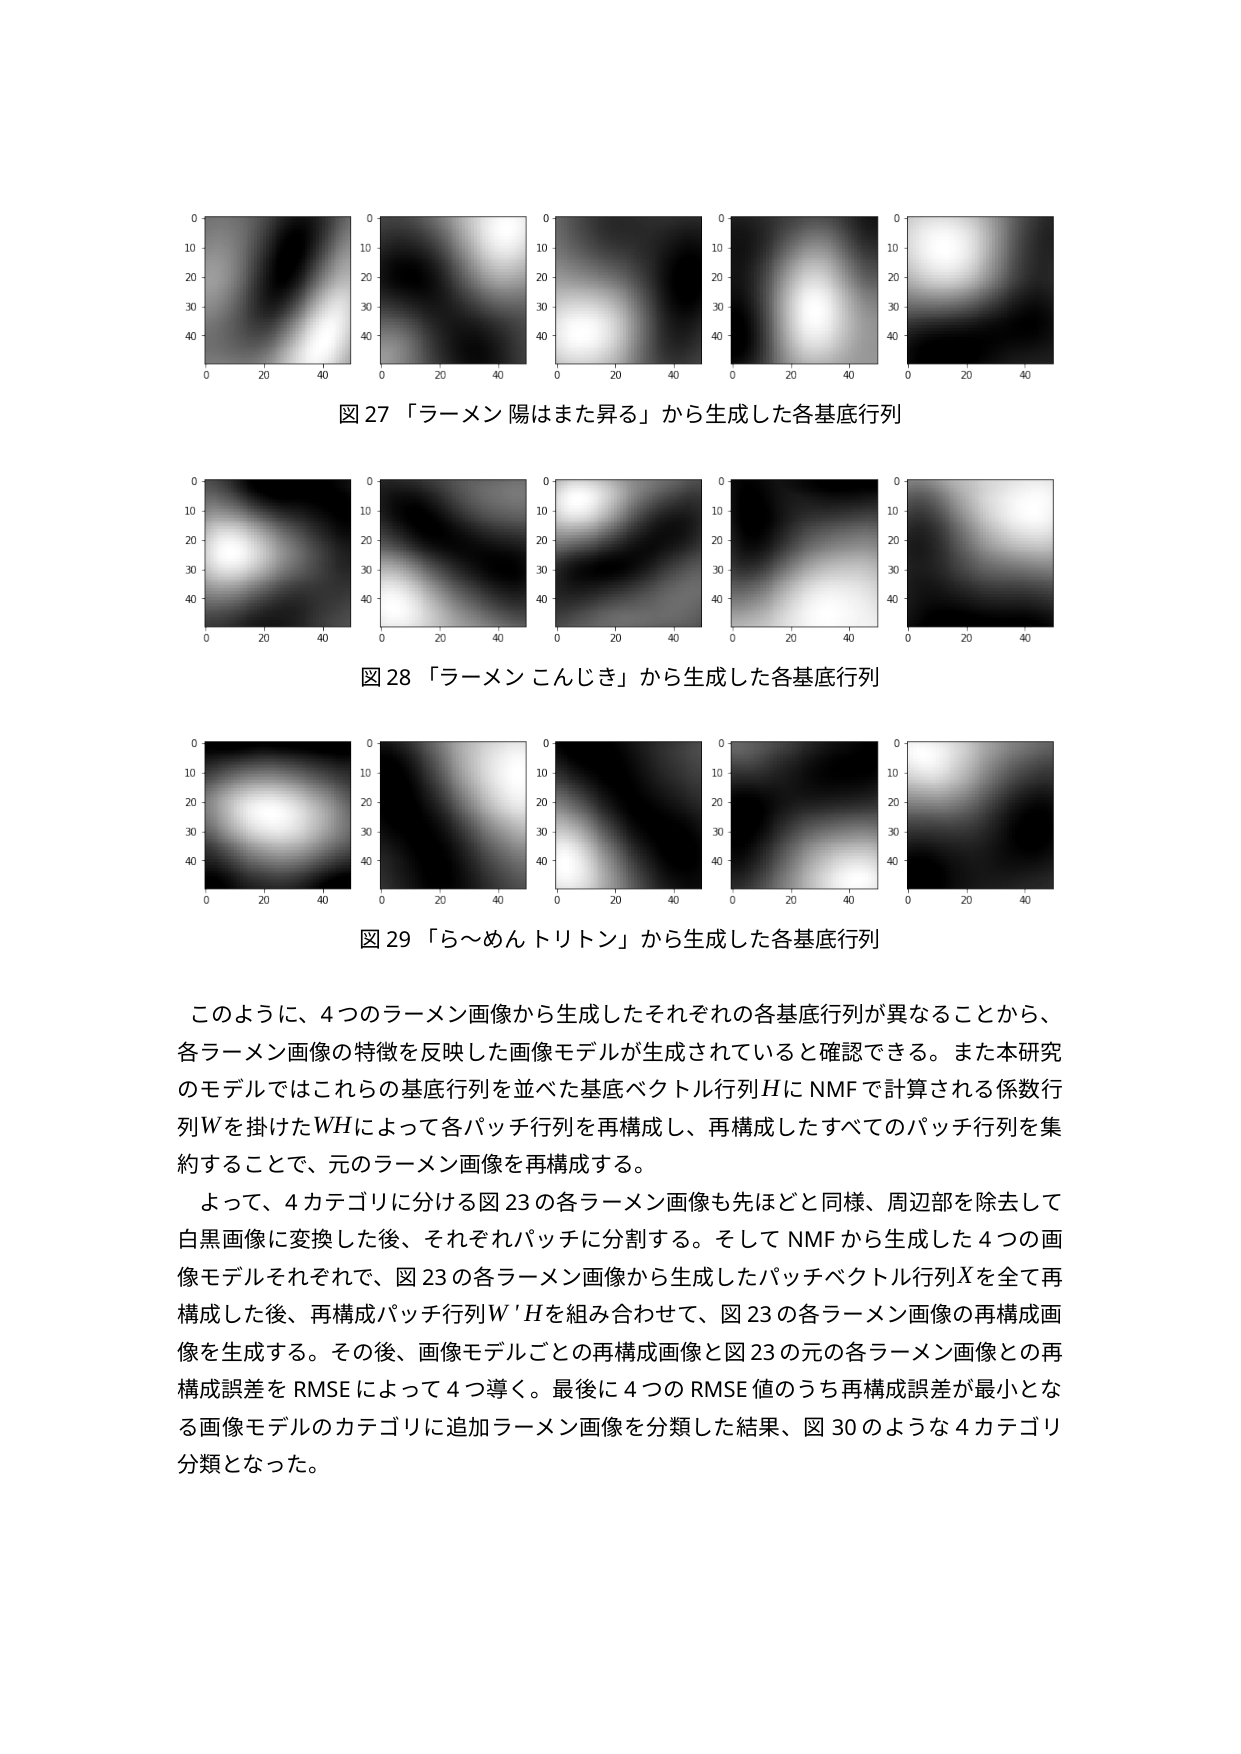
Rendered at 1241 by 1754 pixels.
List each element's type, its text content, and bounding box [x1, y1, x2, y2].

picture [177, 206, 1063, 388]
text 図27 「ラーメン 陽はまた昇る」から生成した各基底行列 [177, 394, 1063, 432]
picture [177, 469, 1063, 651]
picture [177, 731, 1063, 913]
text このように、4つのラーメン画像から生成したそれぞれの各基底行列が異なることから、各ラーメン画像の特徴を反映した画像モデルが生成されていると確認できる。また本研究のモデルではこれらの基底行列を並べた基底ベクトル行列にNMFで計算される係数行列を掛けたによって各パッチ行列を再構成し、再構成したすべてのパッチ行列を集約することで、元のラーメン画像を再構成する。 [177, 994, 1063, 1182]
text 図28 「ラーメン こんじき」から生成した各基底行列 [177, 657, 1063, 694]
text よって、4カテゴリに分ける図23の各ラーメン画像も先ほどと同様、周辺部を除去して白黒画像に変換した後、それぞれパッチに分割する。そしてNMFから生成した4つの画像モデルそれぞれで、図23の各ラーメン画像から生成したパッチベクトル行列を全て再構成した後、再構成パッチ行列を組み合わせて、図23の各ラーメン画像の再構成画像を生成する。その後、画像モデルごとの再構成画像と図23の元の各ラーメン画像との再構成誤差をRMSEによって4つ導く。最後に4つのRMSE値のうち再構成誤差が最小となる画像モデルのカテゴリに追加ラーメン画像を分類した結果、図30のような４カテゴリ分類となった。 [177, 1182, 1063, 1482]
text 図29 「ら〜めん トリトン」から生成した各基底行列 [177, 919, 1063, 957]
